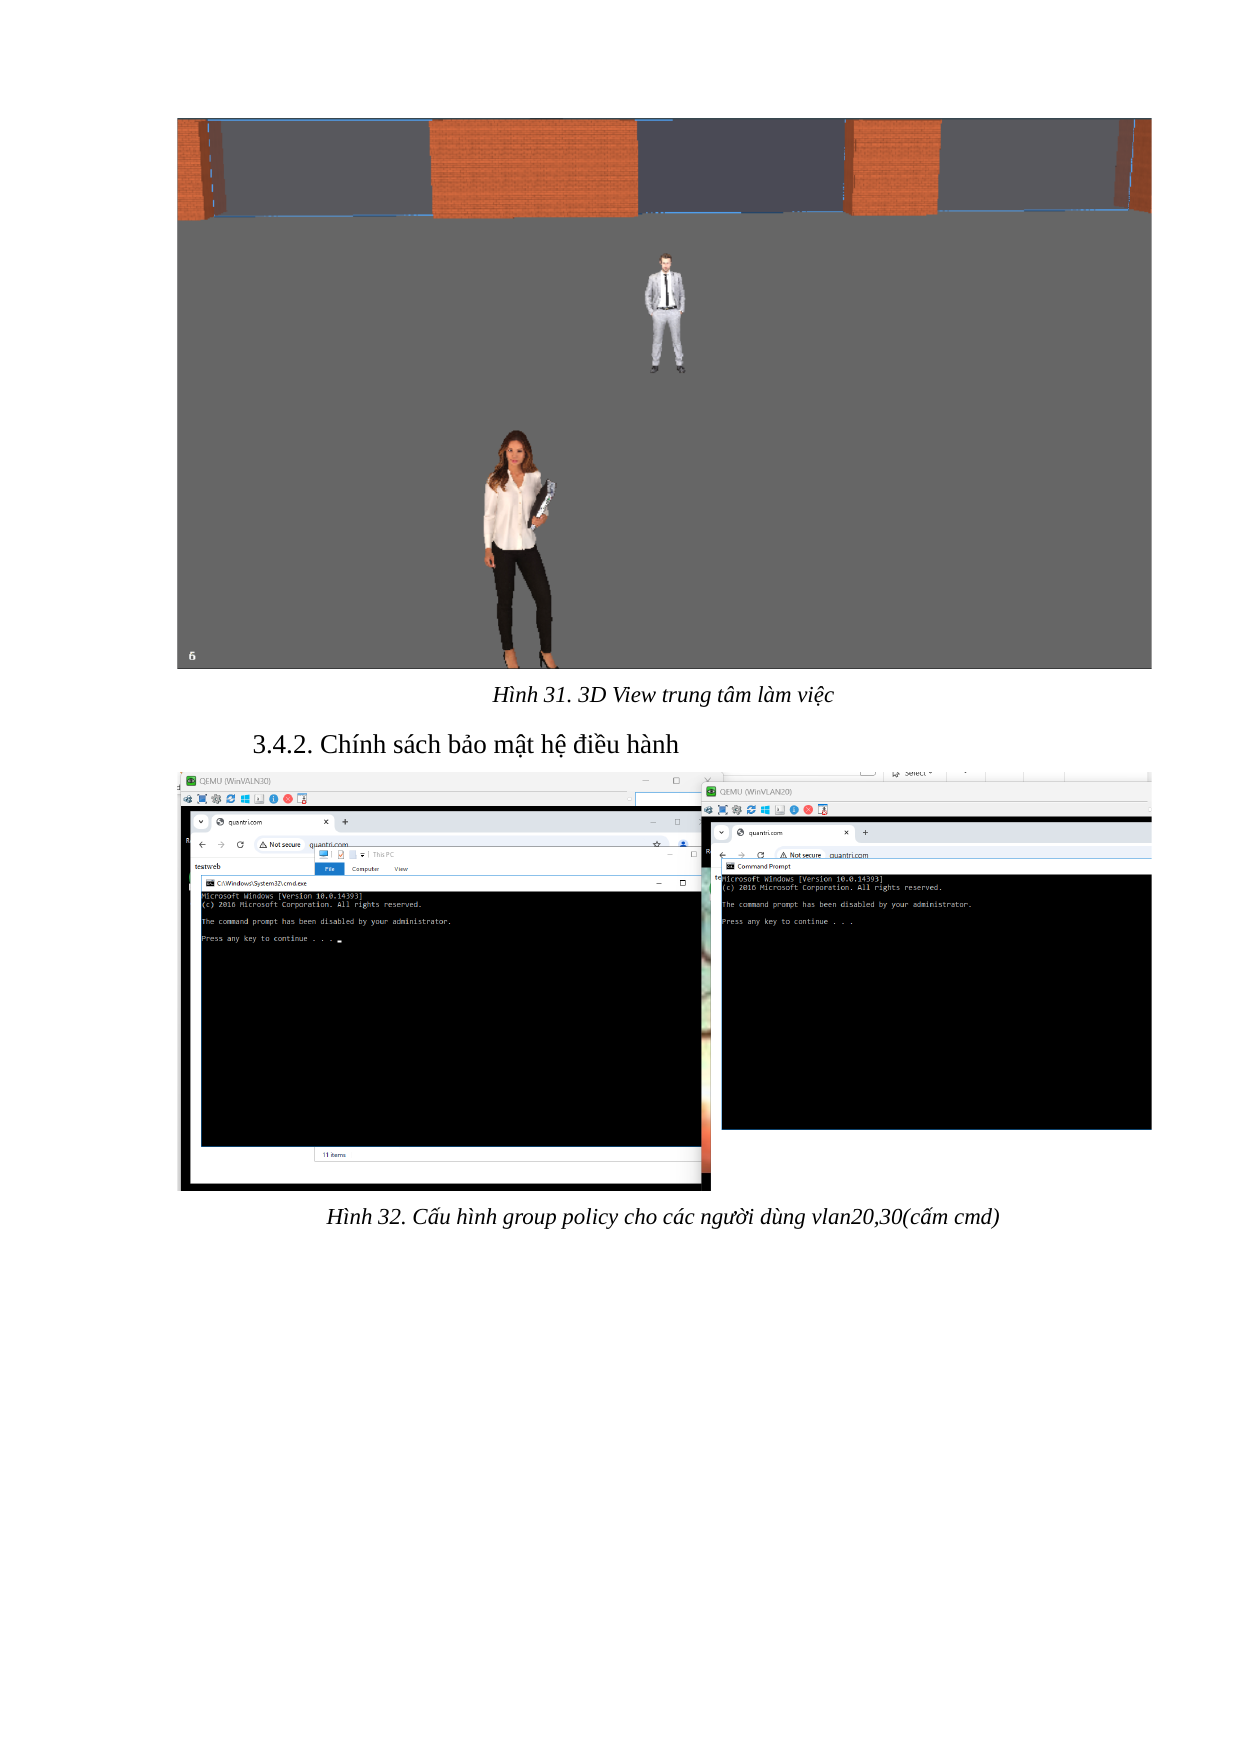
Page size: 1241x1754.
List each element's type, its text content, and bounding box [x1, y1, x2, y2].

text Hình 32. Cấu hình group policy cho các người dùng vlan20,30(cấm cmd) [177, 1203, 1152, 1229]
picture [177, 772, 1152, 1191]
subtitle 3.4.2. Chính sách bảo mật hệ điều hành [252, 728, 1152, 759]
text Hình 31. 3D View trung tâm làm việc [177, 681, 1152, 708]
picture [177, 118, 1152, 669]
